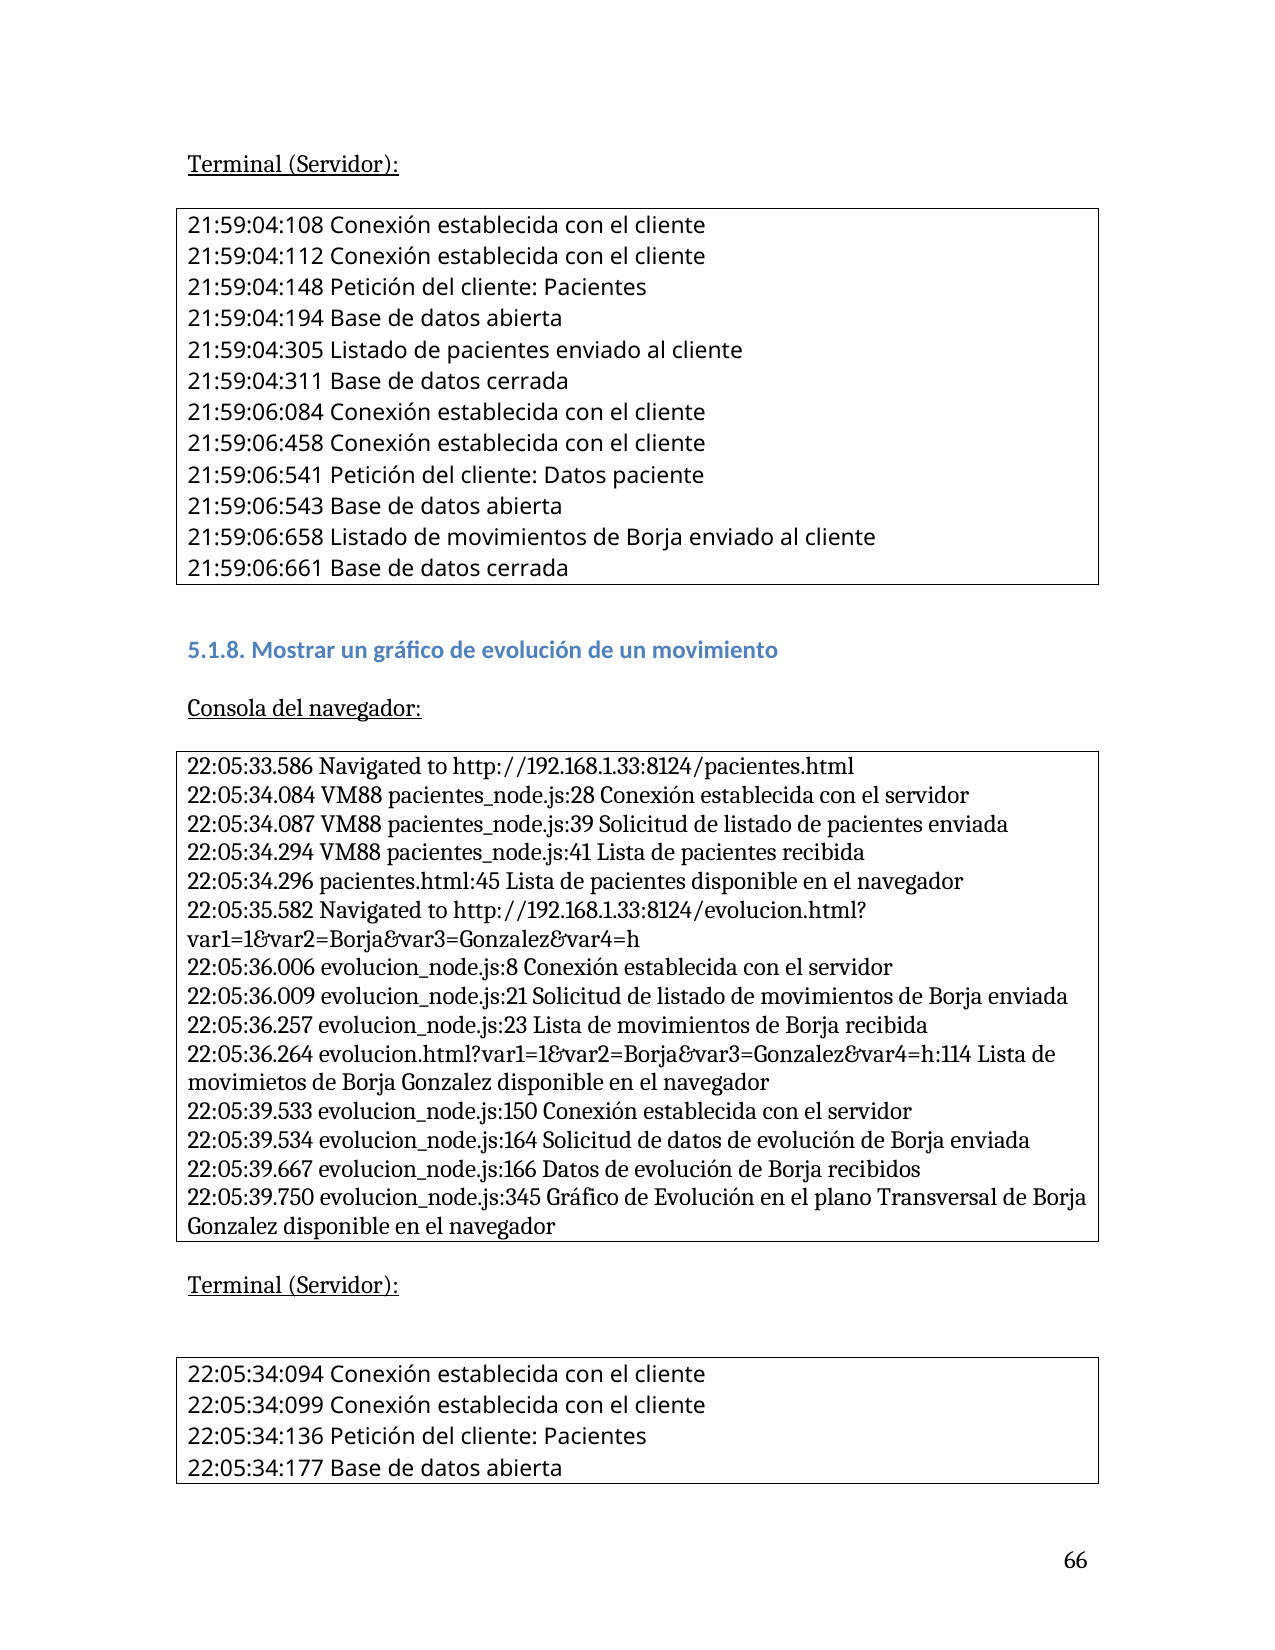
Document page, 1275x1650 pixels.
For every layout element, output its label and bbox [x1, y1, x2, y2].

table_header [177, 1358, 1098, 1483]
table_header [177, 209, 1098, 583]
table_header [177, 752, 1098, 1241]
